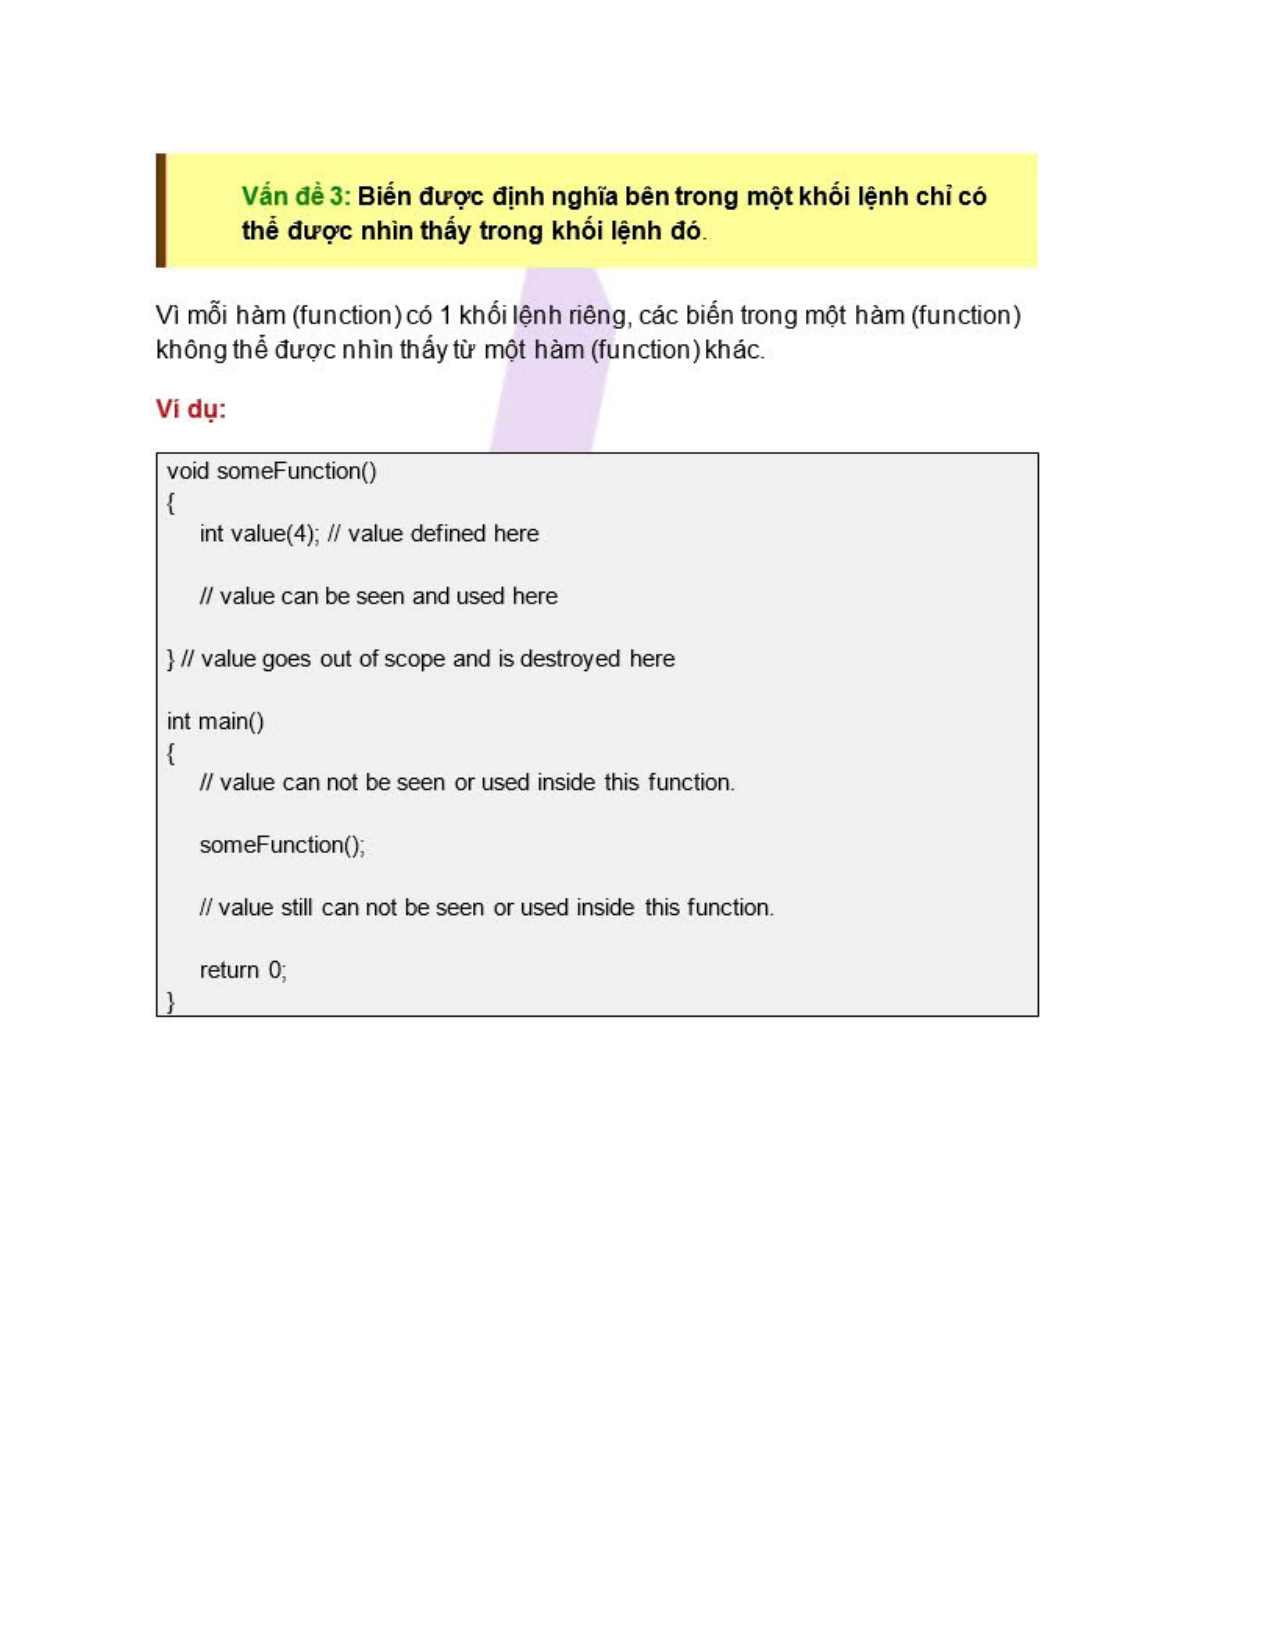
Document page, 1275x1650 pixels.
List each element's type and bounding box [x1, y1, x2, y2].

picture [150, 150, 1041, 1022]
